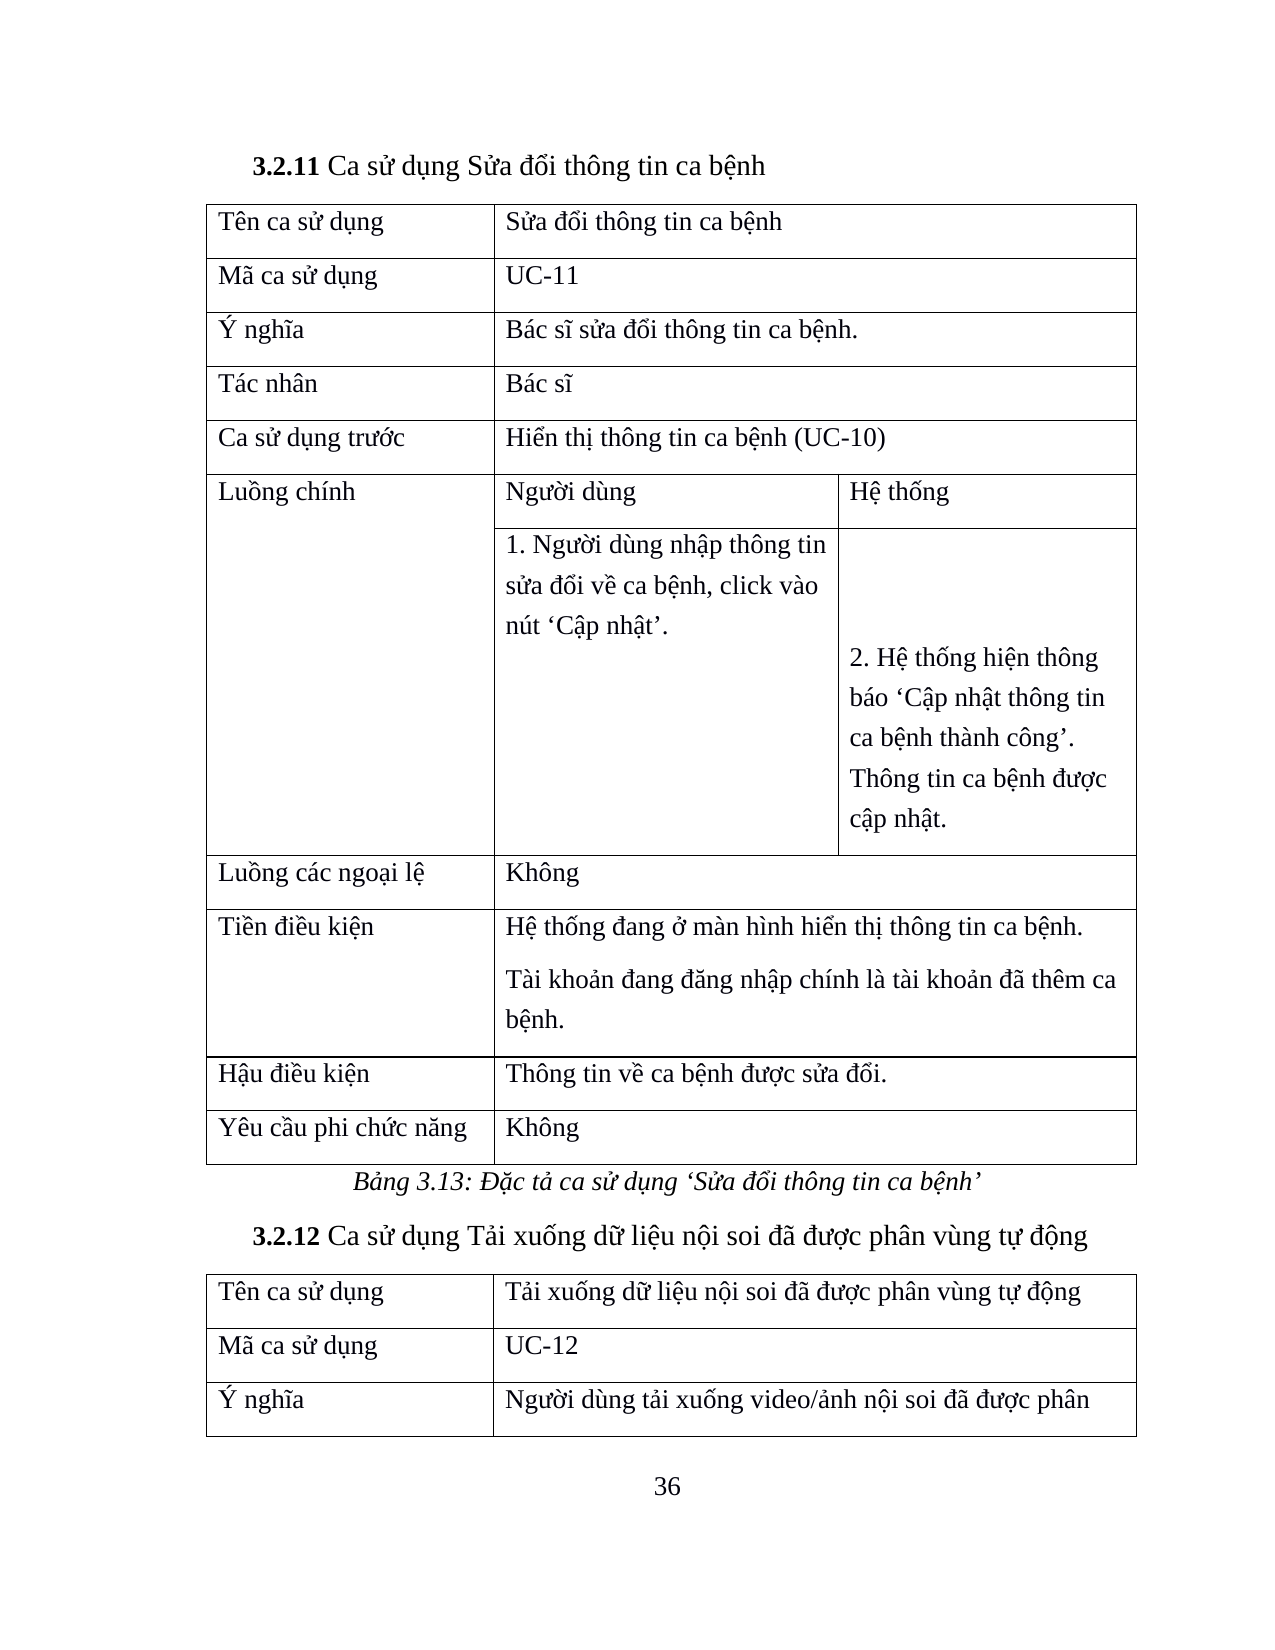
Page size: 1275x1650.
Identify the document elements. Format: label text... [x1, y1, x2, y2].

table_cell Người dùng [495, 475, 838, 527]
table_cell Mã ca sử dụng [207, 1329, 493, 1382]
table_cell Mã ca sử dụng [207, 259, 494, 312]
table_cell Bác sĩ sửa đổi thông tin ca bệnh. [495, 313, 1136, 366]
subtitle Ca sử dụng Tải xuống dữ liệu nội soi đã được phân vùng tự động [252, 1218, 1157, 1252]
table_header Tên ca sử dụng [207, 1275, 493, 1328]
table_cell Không [495, 856, 1136, 909]
table_cell Luồng chính [207, 475, 494, 855]
table_cell Ý nghĩa [207, 1383, 493, 1436]
table_cell UC-11 [495, 259, 1136, 312]
table_cell Hậu điều kiện [207, 1058, 494, 1110]
table_cell Không [495, 1111, 1136, 1164]
table_cell Ca sử dụng trước [207, 421, 494, 473]
subtitle Ca sử dụng Sửa đổi thông tin ca bệnh [252, 148, 1157, 181]
table_cell Ý nghĩa [207, 313, 494, 366]
table_header Sửa đổi thông tin ca bệnh [495, 205, 1136, 258]
table_cell UC-12 [494, 1329, 1136, 1382]
table_header Tên ca sử dụng [207, 205, 494, 258]
table_cell Thông tin về ca bệnh được sửa đổi. [495, 1058, 1136, 1110]
table_cell Hệ thống [839, 475, 1136, 527]
table_cell 1. Người dùng nhập thông tin sửa đổi về ca bệnh, click vào nút ‘Cập nhật’. [495, 529, 838, 855]
table_cell Tiền điều kiện [207, 910, 494, 1056]
table_cell 2. Hệ thống hiện thông báo ‘Cập nhật thông tin ca bệnh thành công’. Thông tin ca bệnh được cập nhật. [839, 529, 1136, 855]
table_header Tải xuống dữ liệu nội soi đã được phân vùng tự động [494, 1275, 1136, 1328]
table_cell Luồng các ngoại lệ [207, 856, 494, 909]
table_cell Hệ thống đang ở màn hình hiển thị thông tin ca bệnh. Tài khoản đang đăng nhập chính là tài khoản đã thêm ca bệnh. [495, 910, 1136, 1056]
table_cell Hiển thị thông tin ca bệnh (UC-10) [495, 421, 1136, 473]
table_cell Tác nhân [207, 367, 494, 419]
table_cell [494, 1383, 1136, 1436]
table_cell Yêu cầu phi chức năng [207, 1111, 494, 1164]
table_cell Bác sĩ [495, 367, 1136, 419]
